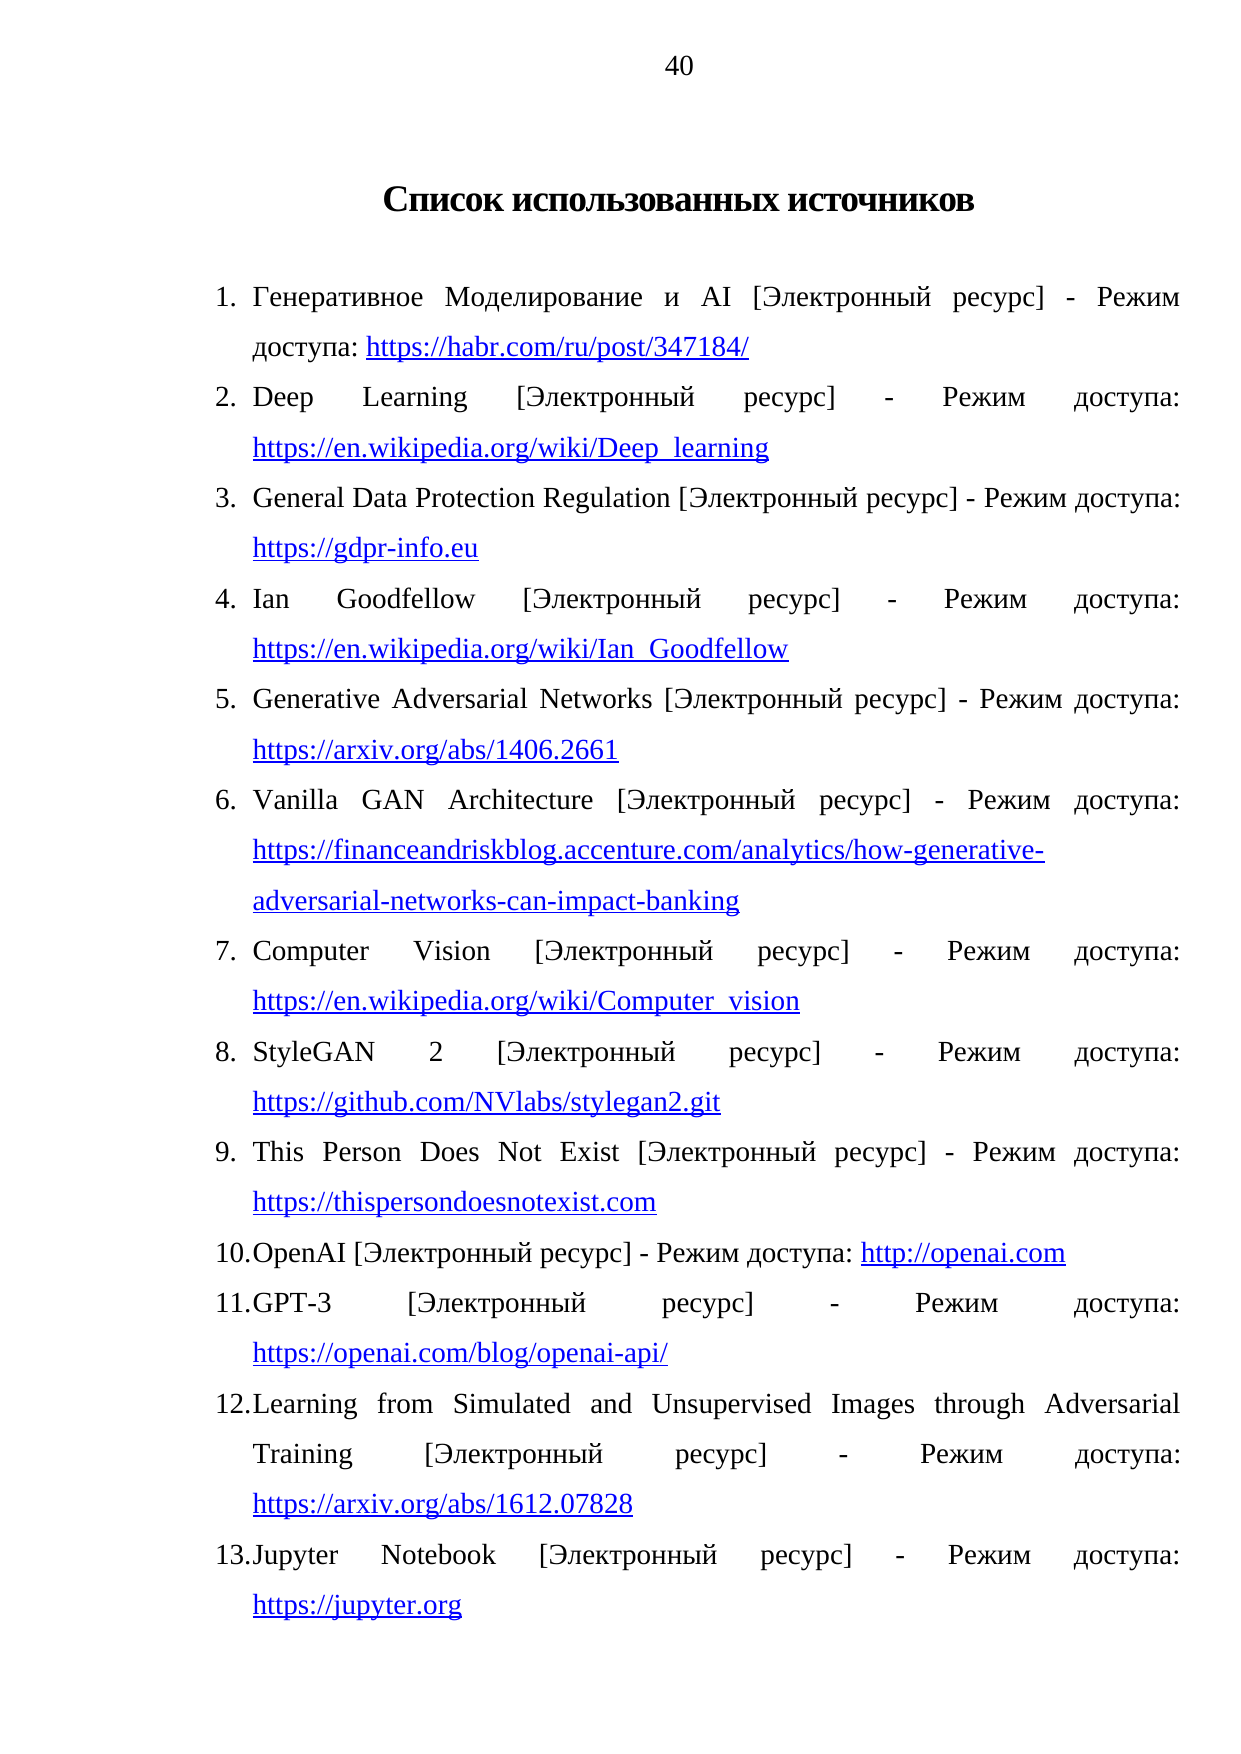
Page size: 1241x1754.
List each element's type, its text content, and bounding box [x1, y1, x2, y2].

list StyleGAN 2 [Электронный ресурс] - Режим доступа: https://github.com/NVlabs/stylegan2.git [215, 1034, 1181, 1117]
list Learning from Simulated and Unsupervised Images through Adversarial Training [Электронный ресурс] - Режим доступа: https://arxiv.org/abs/1612.07828 [215, 1386, 1181, 1520]
list Vanilla GAN Architecture [Электронный ресурс] - Режим доступа: https://financeandriskblog.accenture.com/analytics/how-generative-adversarial-networks-can-impact-banking [215, 782, 1181, 916]
list Computer Vision [Электронный ресурс] - Режим доступа: https://en.wikipedia.org/wiki/Computer_vision [215, 933, 1181, 1017]
list OpenAI [Электронный ресурс] - Режим доступа: http://openai.com [215, 1235, 1181, 1268]
text Список использованных источников [177, 177, 1181, 220]
list GPT-3 [Электронный ресурс] - Режим доступа: https://openai.com/blog/openai-api/ [215, 1285, 1181, 1369]
list Ian Goodfellow [Электронный ресурс] - Режим доступа: https://en.wikipedia.org/wiki/Ian_Goodfellow [215, 581, 1181, 665]
list Генеративное Моделирование и AI [Электронный ресурс] - Режим доступа: https://habr.com/ru/post/347184/ [215, 279, 1181, 363]
list This Person Does Not Exist [Электронный ресурс] - Режим доступа: https://thispersondoesnotexist.com [215, 1134, 1181, 1218]
list Deep Learning [Электронный ресурс] - Режим доступа: https://en.wikipedia.org/wiki/Deep_learning [215, 379, 1181, 463]
list General Data Protection Regulation [Электронный ресурс] - Режим доступа: https://gdpr-info.eu [215, 480, 1181, 564]
list Generative Adversarial Networks [Электронный ресурс] - Режим доступа: https://arxiv.org/abs/1406.2661 [215, 681, 1181, 765]
list Jupyter Notebook [Электронный ресурс] - Режим доступа: https://jupyter.org [215, 1537, 1181, 1621]
